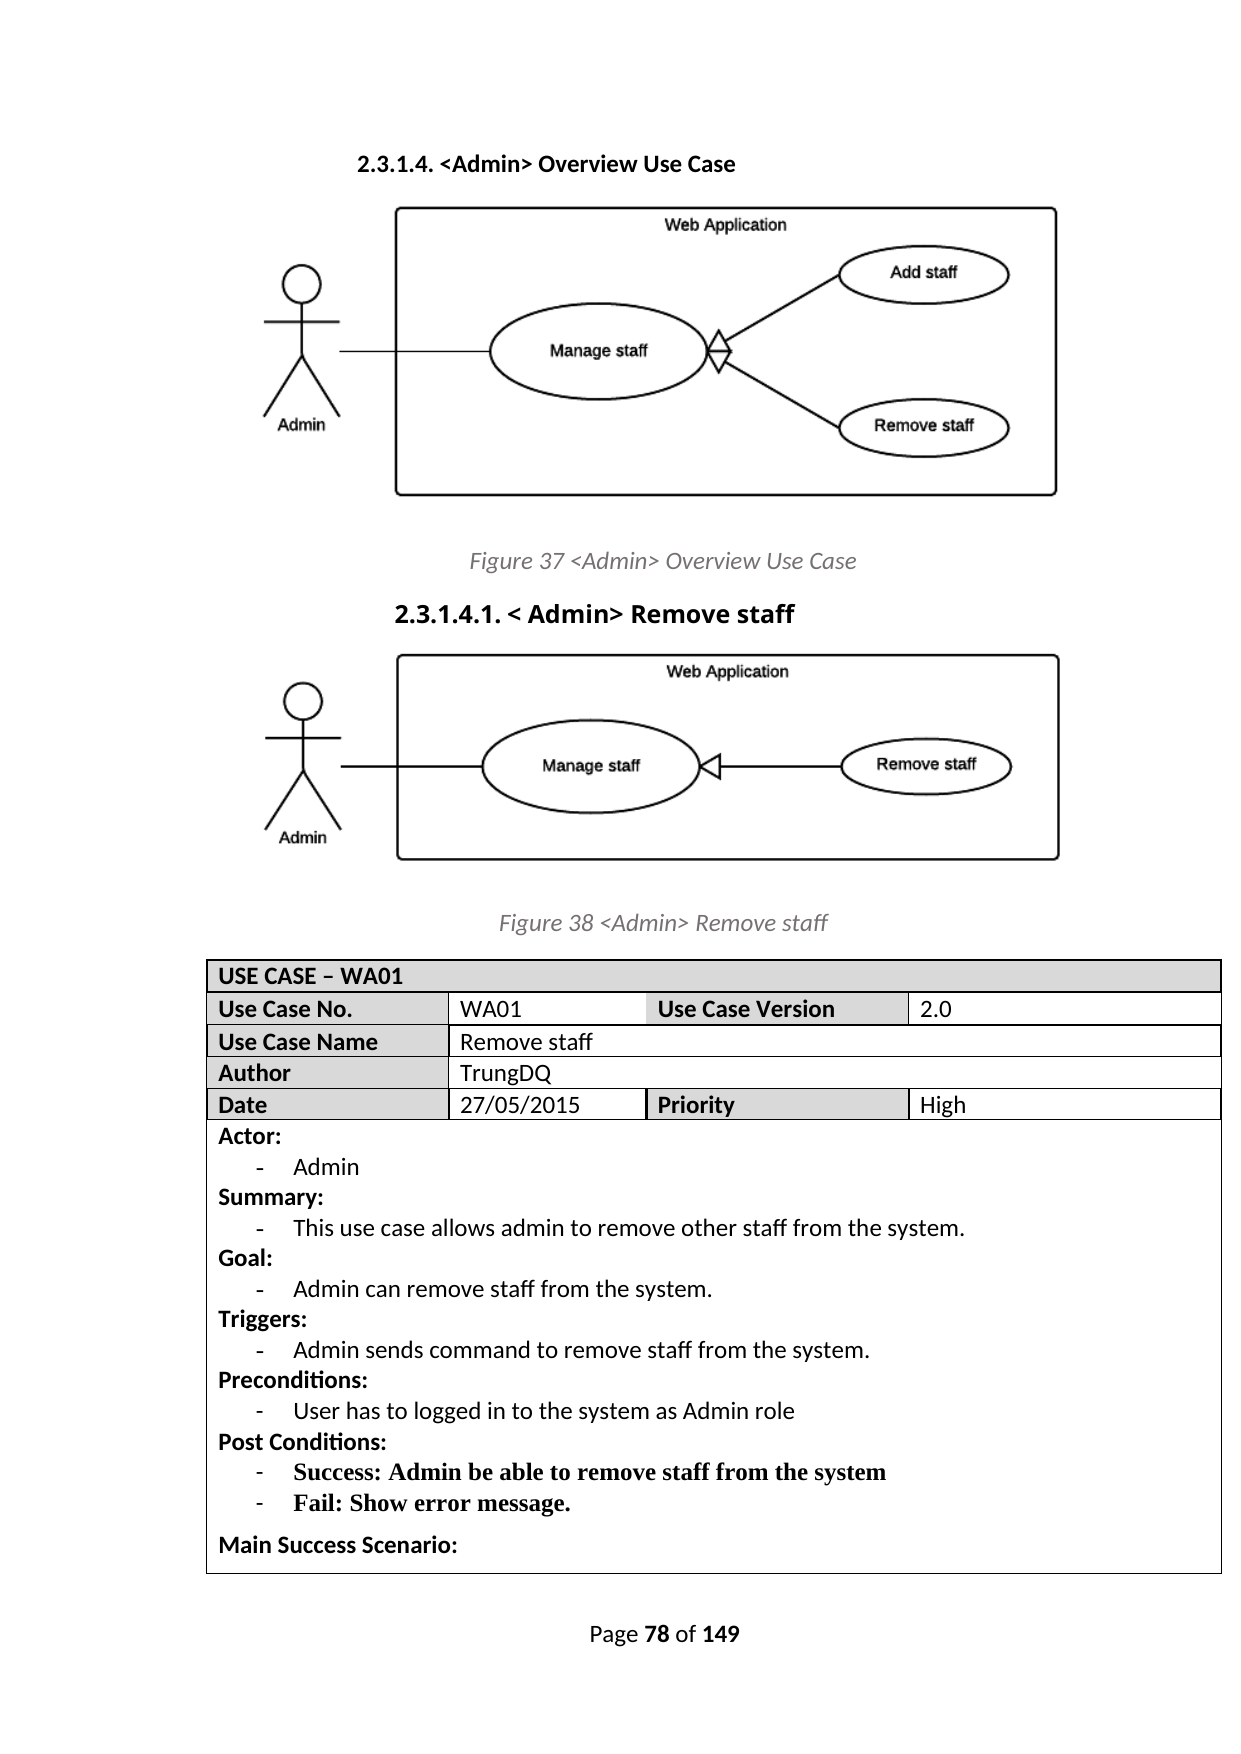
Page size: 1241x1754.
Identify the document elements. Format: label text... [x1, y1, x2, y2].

table_cell TrungDQ [449, 1057, 1221, 1088]
picture [244, 180, 1085, 527]
table_header USE CASE – WA01 [208, 961, 1220, 991]
table_cell 27/05/2015 [450, 1089, 645, 1119]
text Figure 37 <Admin> Overview Use Case [207, 545, 1122, 576]
table_cell Date [208, 1089, 448, 1119]
table_cell Priority [648, 1089, 908, 1119]
picture [244, 633, 1085, 888]
table_cell Author [207, 1057, 448, 1088]
table_cell Remove staff [450, 1026, 1220, 1056]
subtitle < Admin> Remove staff [394, 597, 1122, 631]
table_cell Use Case No. [207, 993, 448, 1024]
table_cell High [910, 1089, 1220, 1119]
table_cell Use Case Name [208, 1025, 448, 1056]
table_cell WA01 [449, 993, 646, 1024]
table_cell 2.0 [909, 993, 1221, 1024]
subtitle <Admin> Overview Use Case [357, 148, 1122, 178]
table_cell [207, 1120, 1221, 1573]
text Figure 38 <Admin> Remove staff [207, 907, 1122, 938]
table_cell Use Case Version [646, 993, 908, 1024]
